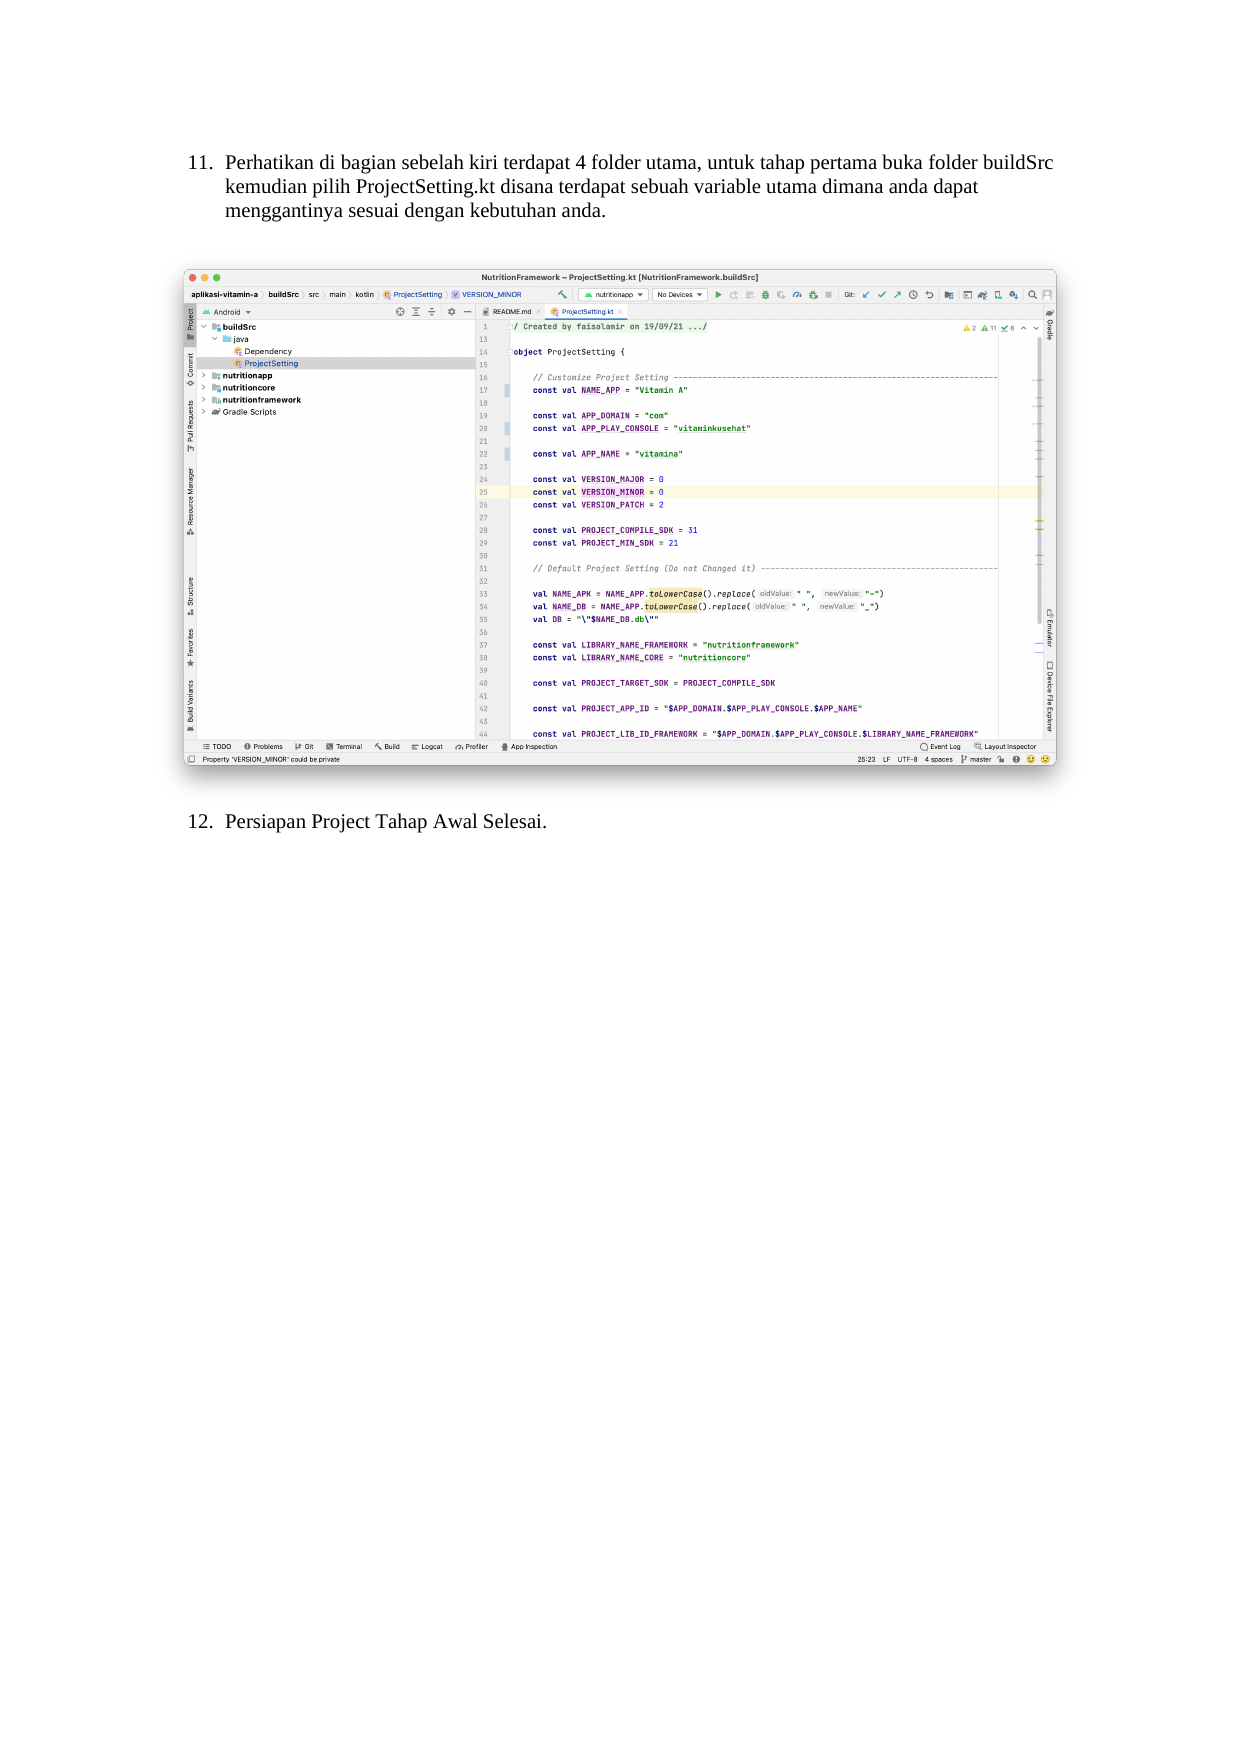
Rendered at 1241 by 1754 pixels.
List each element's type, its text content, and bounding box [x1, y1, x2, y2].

list Persiapan Project Tahap Awal Selesai. [187, 810, 1090, 833]
list Perhatikan di bagian sebelah kiri terdapat 4 folder utama, untuk tahap pertama buka folder buildSrc kemudian pilih ProjectSetting.kt disana terdapat sebuah variable utama dimana anda dapat menggantinya sesuai dengan kebutuhan anda. [187, 150, 1090, 222]
picture [150, 246, 1090, 810]
